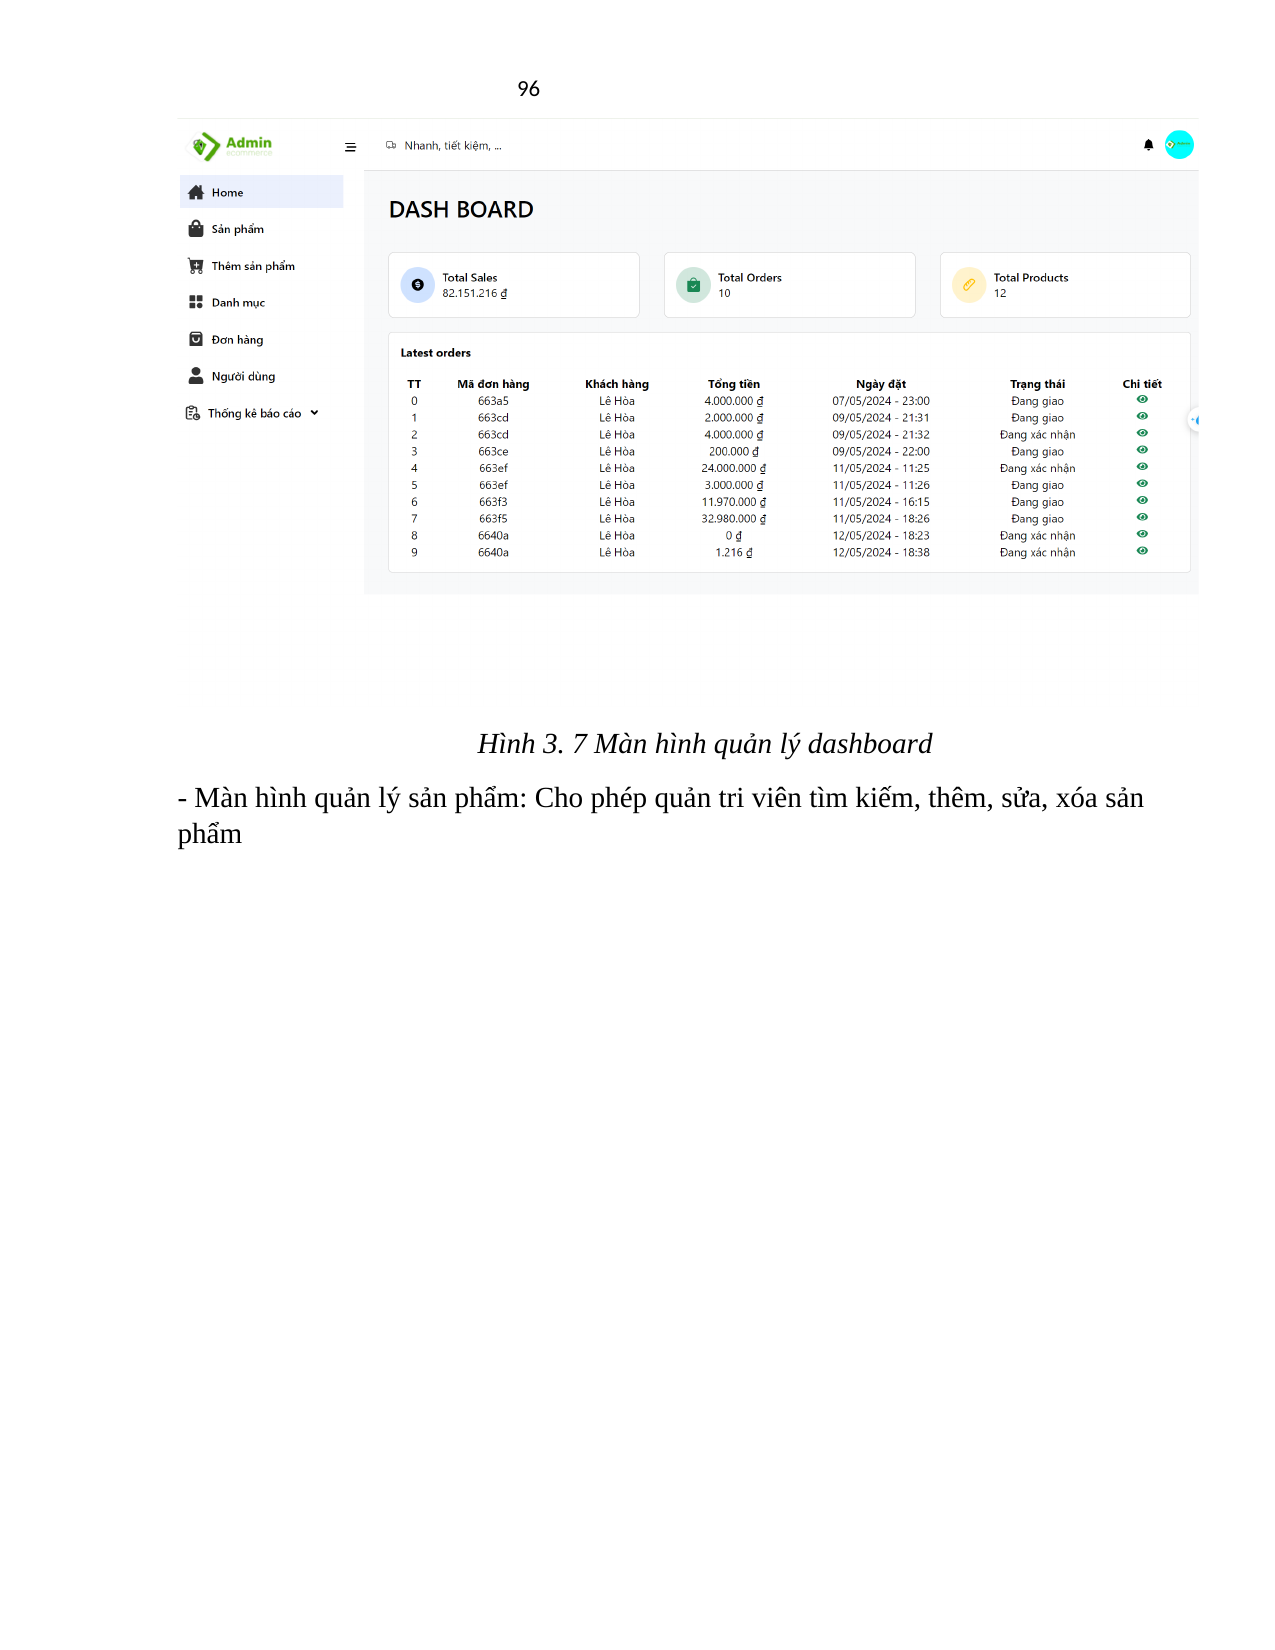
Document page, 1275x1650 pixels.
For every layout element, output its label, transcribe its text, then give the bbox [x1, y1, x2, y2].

picture [177, 118, 1199, 707]
text Hình 3. 7 Màn hình quản lý dashboard [402, 726, 1157, 759]
text - Màn hình quản lý sản phẩm: Cho phép quản tri viên tìm kiếm, thêm, sửa, xóa sản phẩm [177, 780, 1157, 850]
